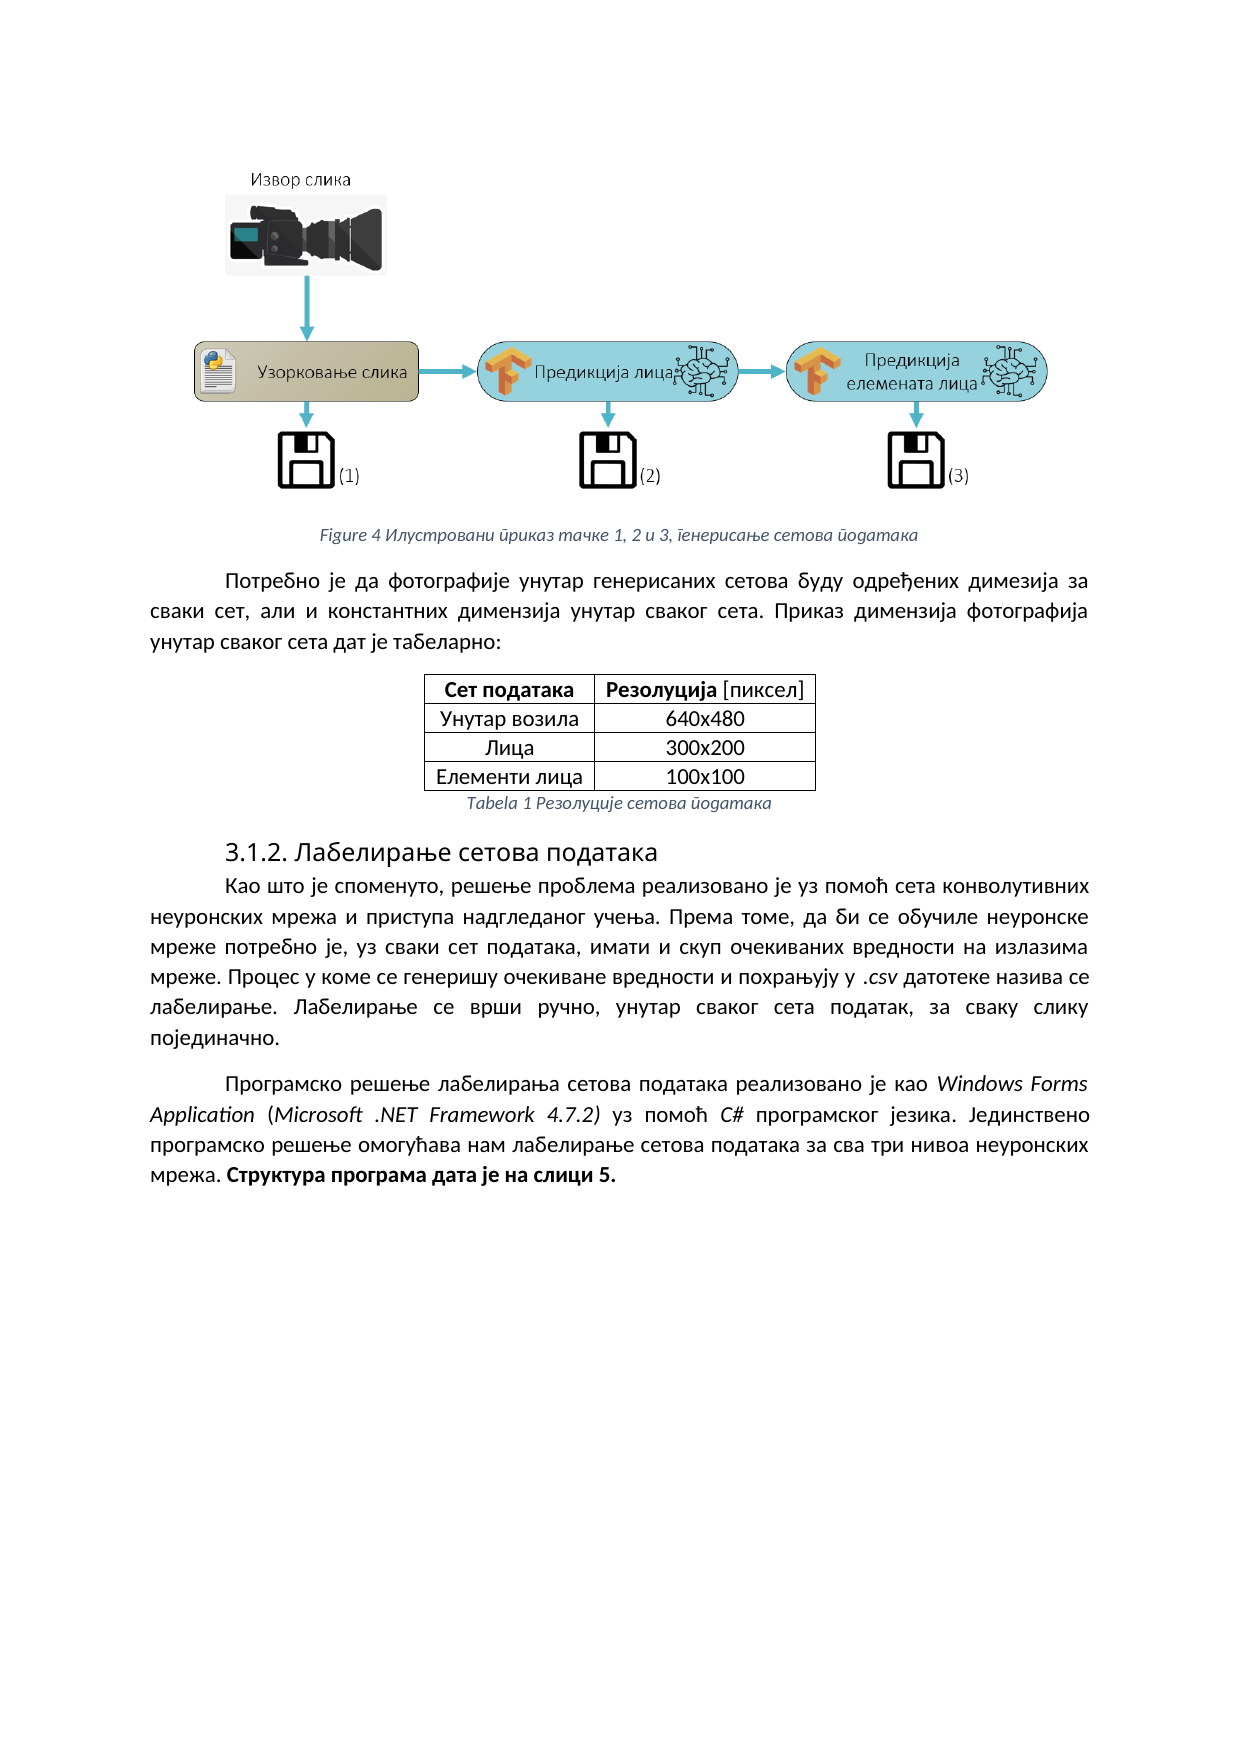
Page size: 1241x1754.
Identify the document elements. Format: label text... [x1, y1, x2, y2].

text Потребно је да фотографије унутар генерисаних сетова буду одређених димезија за сваки сет, али и константних димензија унутар сваког сета. Приказ димензија фотографија унутар сваког сета дат је табеларно: [150, 566, 1090, 655]
subtitle 3.1.2. Лабелирање сетова података [225, 835, 1090, 869]
table_cell 300x200 [595, 733, 815, 761]
text Као што је споменуто, решење проблема реализовано је уз помоћ сета конволутивних неуронских мрежа и приступа надгледаног учења. Према томе, да би се обучиле неуронске мреже потребно је, уз сваки сет података, имати и скуп очекиваних вредности на излазима мреже. Процес у коме се генеришу очекиване вредности и похрањују у .csv датотеке назива се лабелирање. Лабелирање се врши ручно, унутар сваког сета податак, за сваку слику појединачно. [150, 872, 1090, 1051]
table_cell Унутар возила [425, 704, 594, 732]
table_header Резолуција [пиксел] [595, 675, 815, 703]
picture [150, 150, 1091, 504]
text Tabela 1 Резолуције сетова података [150, 791, 1090, 814]
table_header Сет података [425, 675, 594, 703]
table_cell Елементи лица [425, 762, 594, 790]
table_cell Лица [425, 733, 594, 761]
text Програмско решење лабелирања сетова података реализовано је као Windows Forms Application (Microsoft .NET Framework 4.7.2) уз помоћ C# програмског језика. Јединствено програмско решење омогућава нам лабелирање сетова података за сва три нивоа неуронских мрежа. Структура програма дата је на слици 5. [150, 1069, 1090, 1188]
text Figure 4 Илустровани приказ тачке 1, 2 и 3, генерисање сетова података [150, 523, 1090, 546]
table_cell 100x100 [595, 762, 815, 790]
table_cell 640x480 [595, 704, 815, 732]
